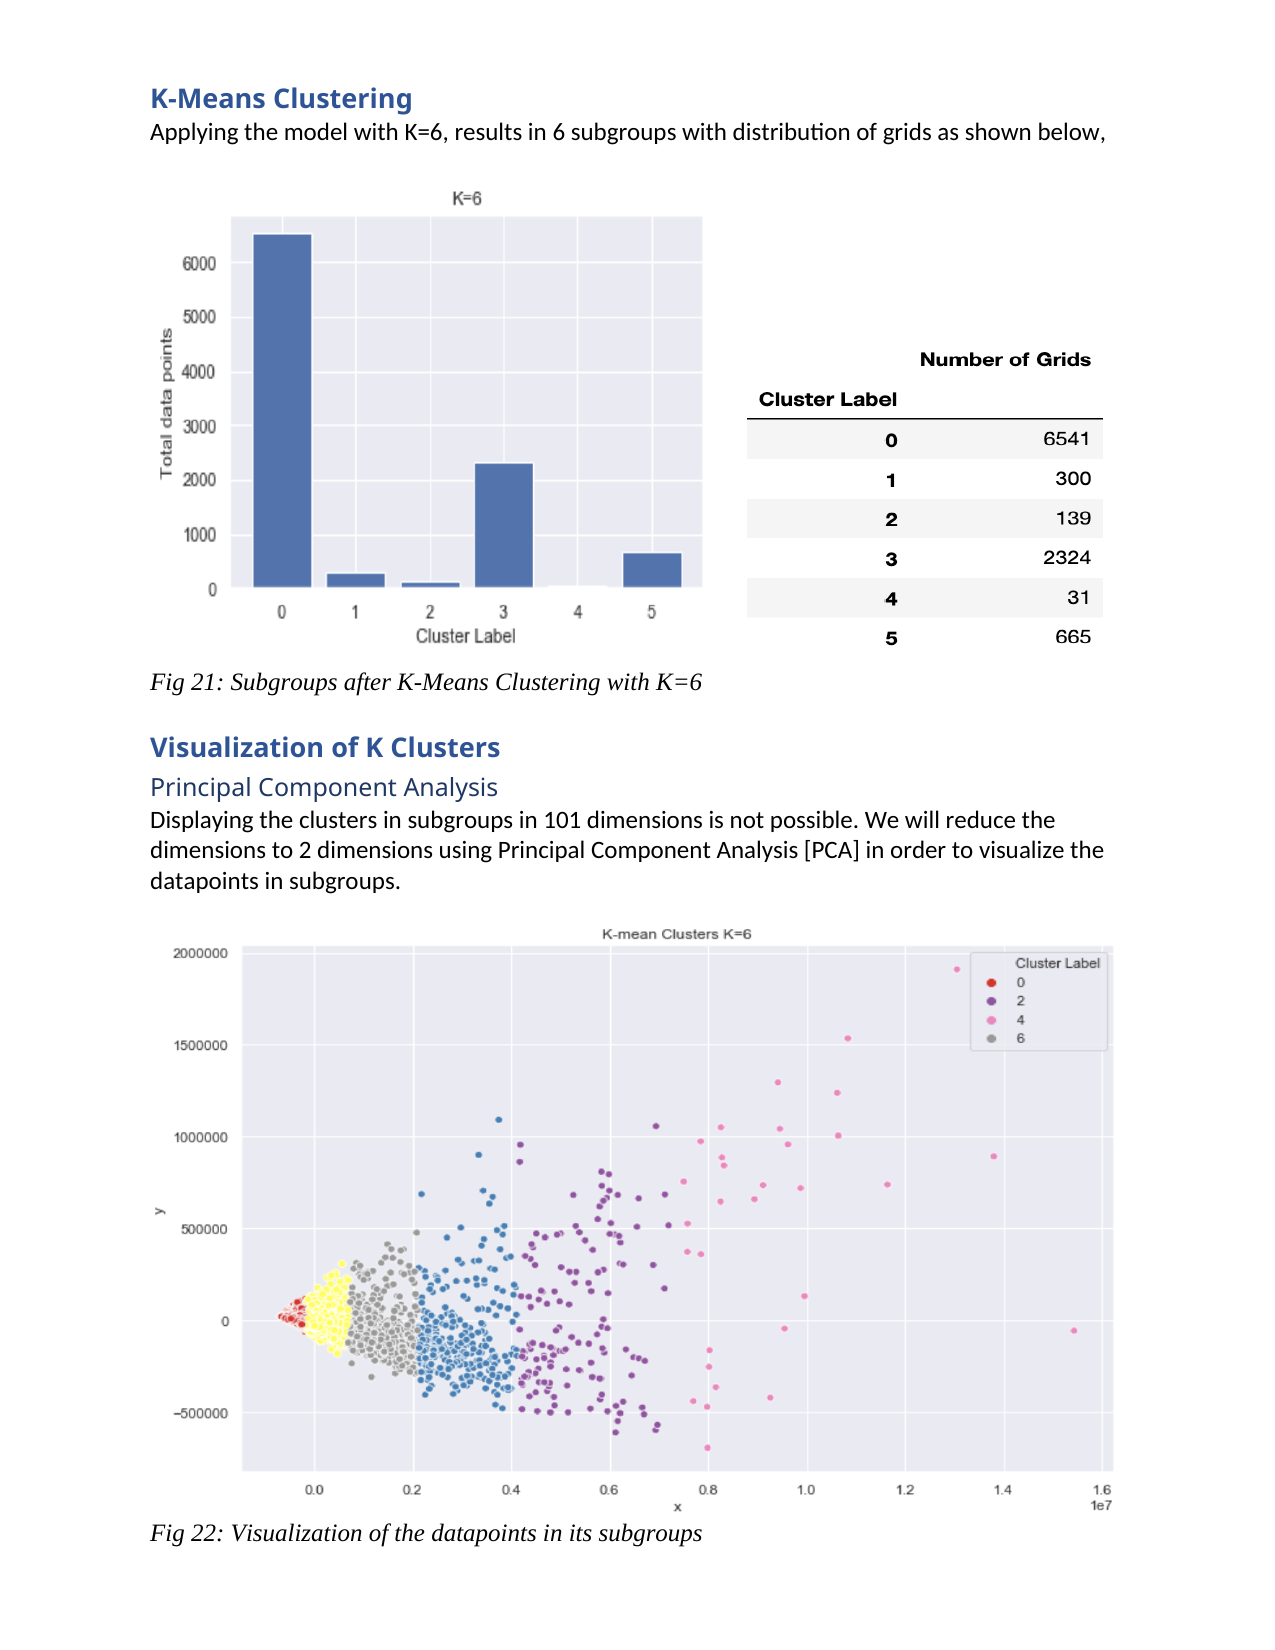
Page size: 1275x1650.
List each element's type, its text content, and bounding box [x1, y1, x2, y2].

subtitle K-Means Clustering [150, 79, 1125, 116]
picture [737, 334, 1108, 667]
subtitle Visualization of K Clusters [150, 729, 1125, 766]
text Applying the model with K=6, results in 6 subgroups with distribution of grids as shown below, [150, 116, 1125, 147]
text Fig 21: Subgroups after K-Means Clustering with K=6 [150, 667, 1125, 696]
text Displaying the clusters in subgroups in 101 dimensions is not possible. We will reduce the dimensions to 2 dimensions using Principal Component Analysis [PCA] in order to visualize the datapoints in subgroups. [150, 804, 1125, 895]
text Fig 22: Visualization of the datapoints in its subgroups [150, 1518, 1125, 1547]
picture [150, 924, 1125, 1518]
subtitle Principal Component Analysis [150, 770, 1125, 804]
picture [150, 175, 726, 667]
